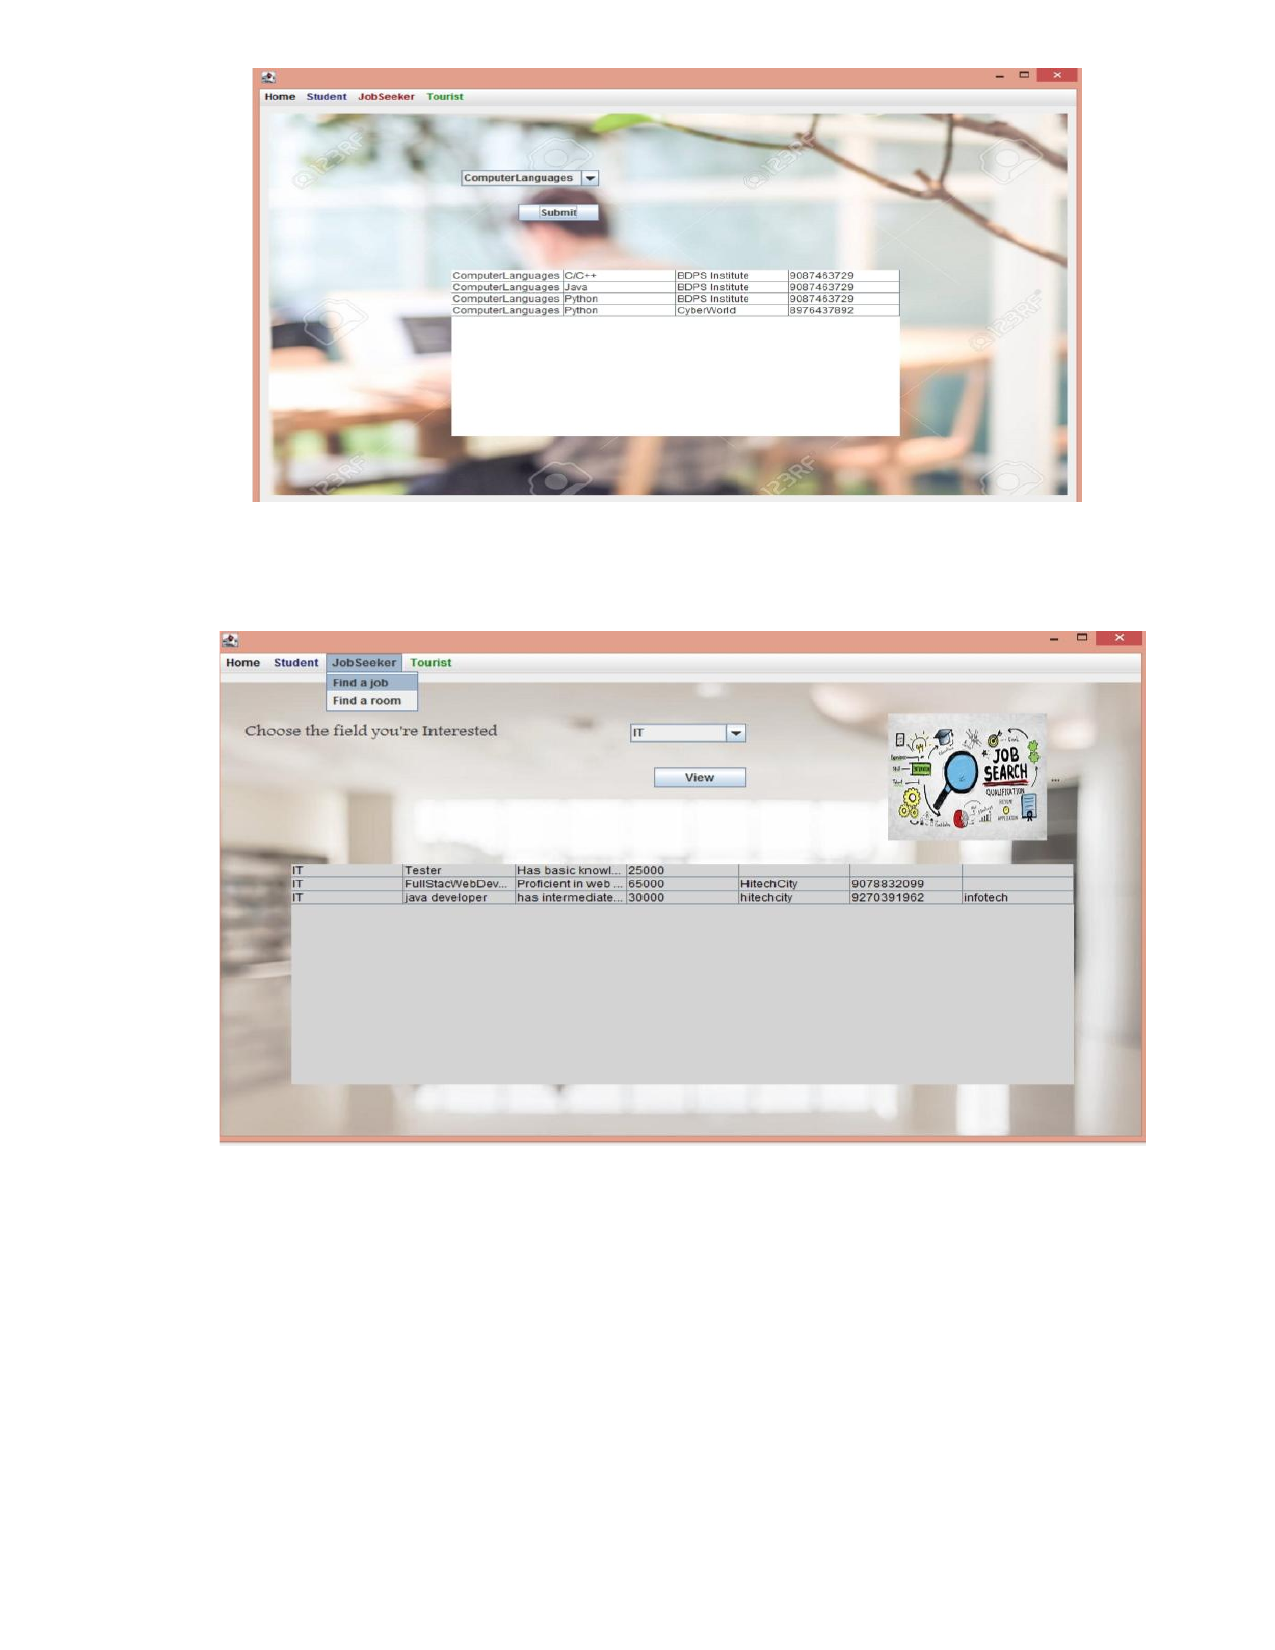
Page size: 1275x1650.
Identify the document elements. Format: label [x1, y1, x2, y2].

picture [219, 631, 1146, 1146]
picture [252, 68, 1082, 502]
